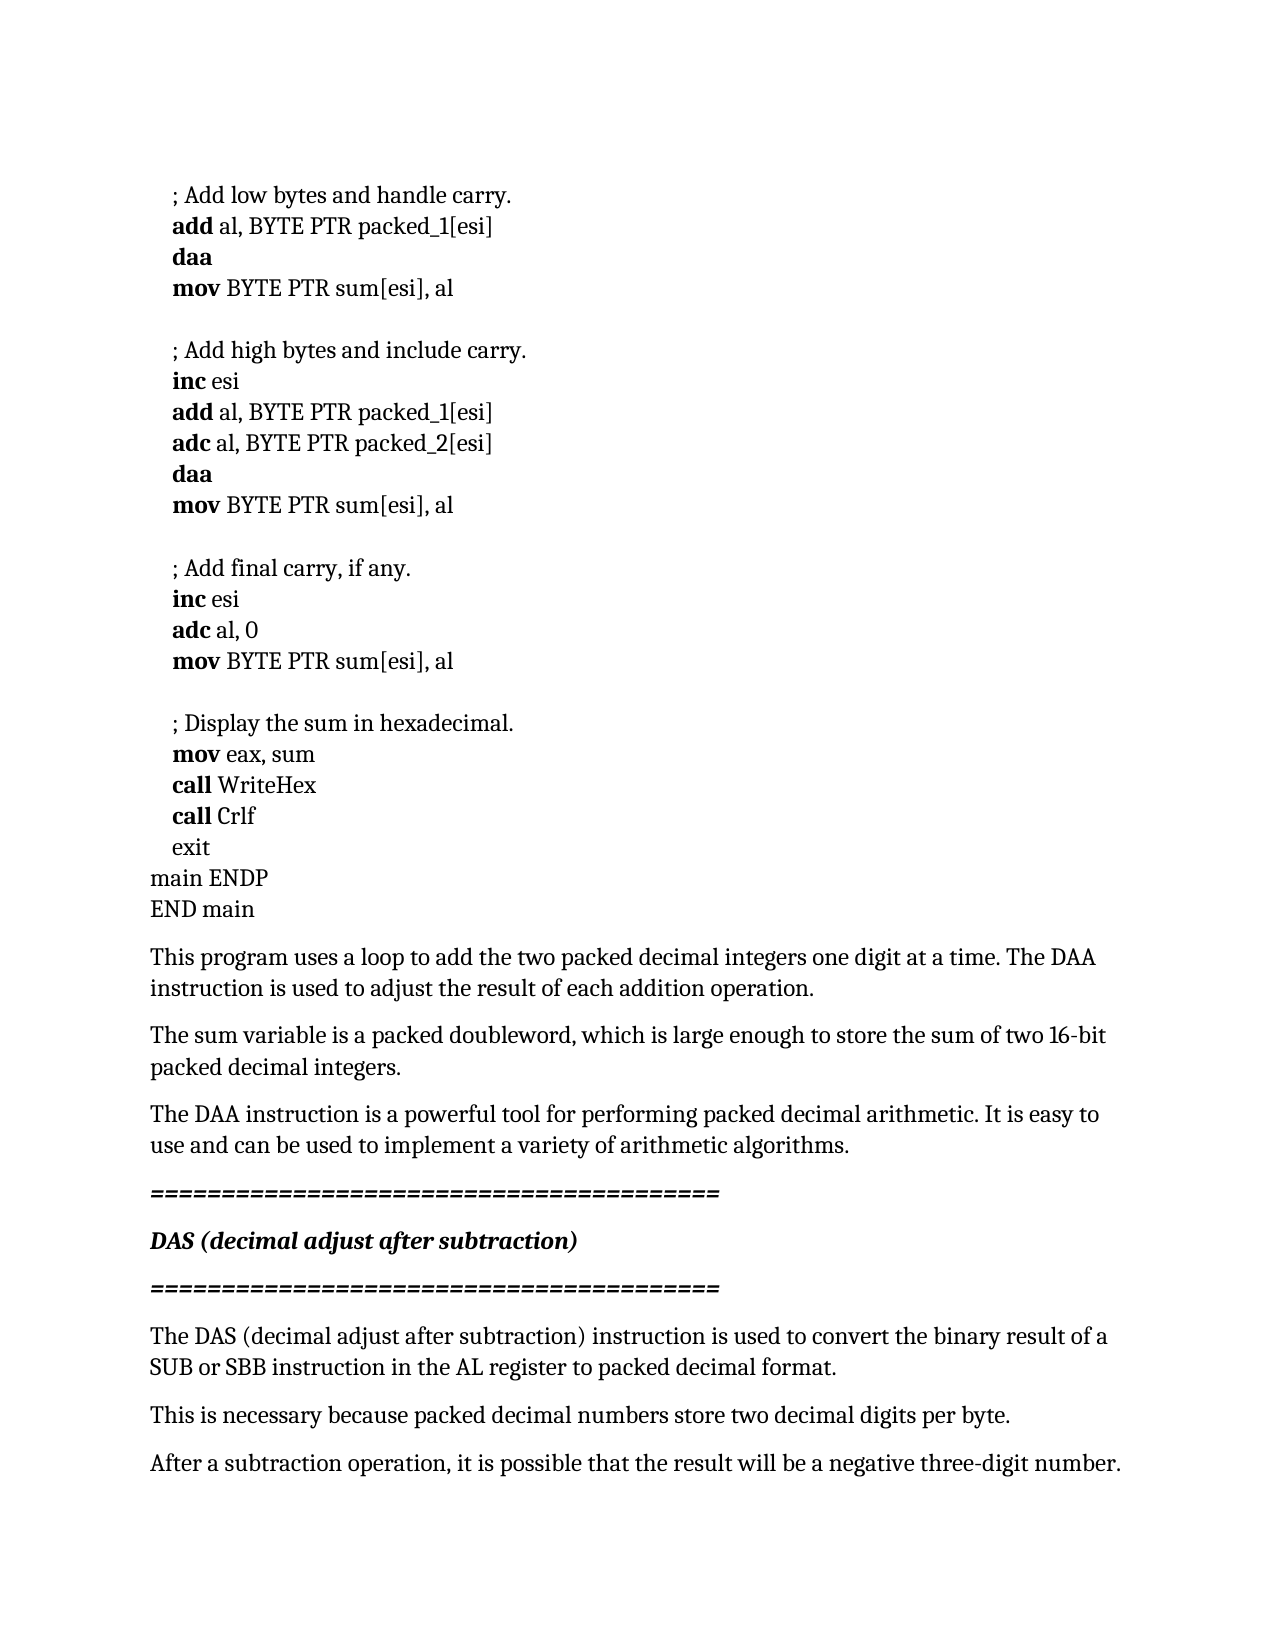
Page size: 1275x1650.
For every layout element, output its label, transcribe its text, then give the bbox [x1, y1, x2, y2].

text The DAS (decimal adjust after subtraction) instruction is used to convert the binary result of a SUB or SBB instruction in the AL register to packed decimal format. [150, 1322, 1125, 1382]
text This program uses a loop to add the two packed decimal integers one digit at a time. The DAA instruction is used to adjust the result of each addition operation. [150, 943, 1125, 1002]
text ======================================== [150, 1179, 1125, 1208]
text This is necessary because packed decimal numbers store two decimal digits per byte. [150, 1401, 1125, 1429]
text ======================================== [150, 1274, 1125, 1303]
text After a subtraction operation, it is possible that the result will be a negative three-digit number. [150, 1448, 1125, 1477]
text DAS (decimal adjust after subtraction) [150, 1227, 1125, 1255]
text The sum variable is a packed doubleword, which is large enough to store the sum of two 16-bit packed decimal integers. [150, 1021, 1125, 1081]
text The DAA instruction is a powerful tool for performing packed decimal arithmetic. It is easy to use and can be used to implement a variety of arithmetic algorithms. [150, 1100, 1125, 1160]
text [150, 150, 1125, 924]
